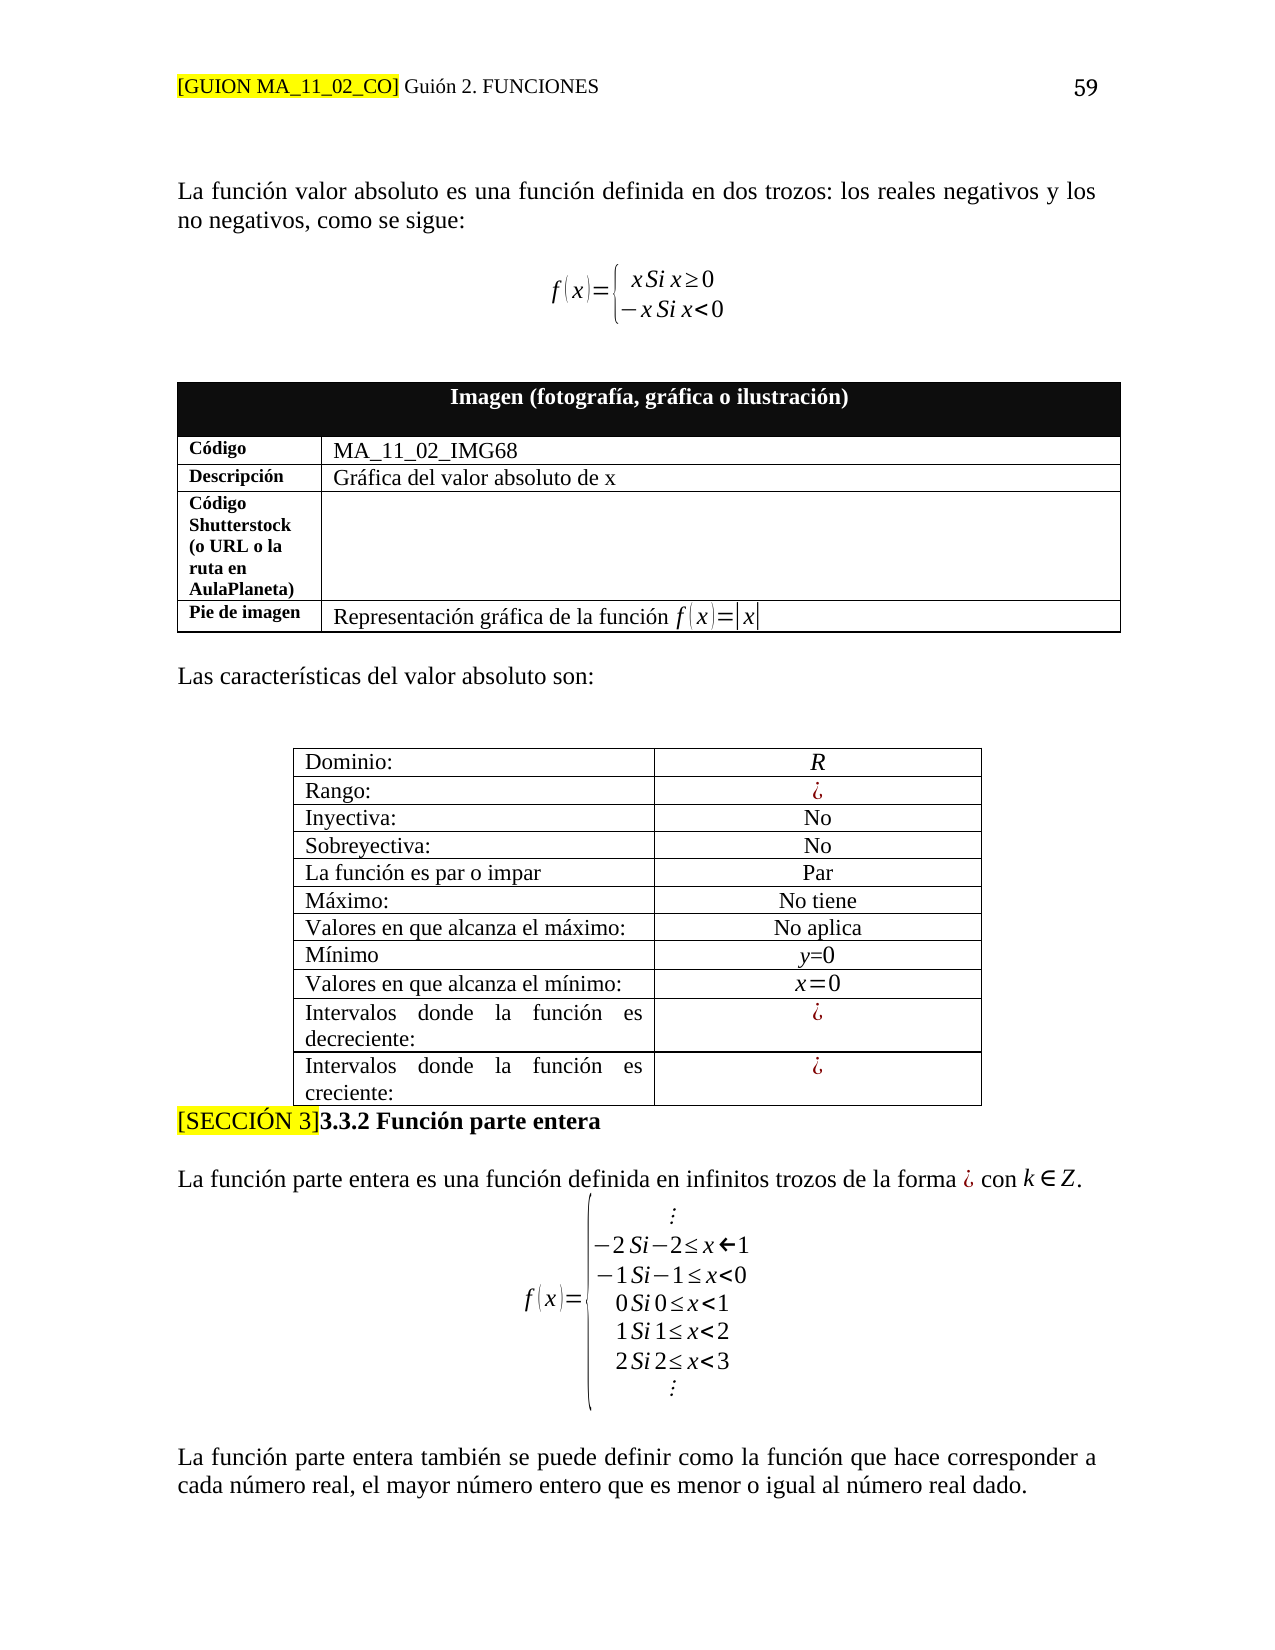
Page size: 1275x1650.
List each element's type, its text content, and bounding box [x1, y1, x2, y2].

table_cell [655, 777, 981, 803]
table_cell Representación gráfica de la función [322, 601, 1120, 631]
table_cell No aplica [655, 914, 981, 940]
table_cell La función es par o impar [294, 859, 654, 886]
text Las características del valor absoluto son: [177, 661, 1098, 690]
table_header Imagen (fotografía, gráfica o ilustración) [178, 383, 1120, 436]
table_cell Intervalos donde la función es decreciente: [294, 999, 654, 1051]
table_cell Mínimo [294, 941, 654, 969]
text La función valor absoluto es una función definida en dos trozos: los reales negativos y los no negativos, como se sigue: [177, 176, 1098, 234]
table_cell Valores en que alcanza el mínimo: [294, 970, 654, 998]
text La función parte entera es una función definida en infinitos trozos de la forma con . [177, 1164, 1098, 1192]
table_cell Valores en que alcanza el máximo: [294, 914, 654, 940]
table_cell No [655, 805, 981, 831]
table_cell [322, 492, 1120, 600]
table_cell Máximo: [294, 887, 654, 913]
table_cell No tiene [655, 887, 981, 913]
table_header Dominio: [294, 749, 654, 776]
table_cell Inyectiva: [294, 805, 654, 831]
table_cell [655, 970, 981, 998]
table_cell Intervalos donde la función es creciente: [294, 1053, 654, 1105]
text La función parte entera también se puede definir como la función que hace corresponder a cada número real, el mayor número entero que es menor o igual al número real dado. [177, 1442, 1098, 1499]
table_cell Rango: [294, 777, 654, 803]
text [SECCIÓN 3]3.3.2 Función parte entera [319, 1106, 1098, 1135]
table_cell Código [178, 437, 321, 463]
table_cell Par [655, 859, 981, 886]
table_cell Sobreyectiva: [294, 832, 654, 858]
table_cell [655, 1053, 981, 1105]
table_cell [655, 999, 981, 1051]
table_header [655, 749, 981, 776]
table_cell Gráfica del valor absoluto de x [322, 465, 1120, 491]
table_cell y= [655, 941, 981, 969]
table_cell MA_11_02_IMG68 [322, 437, 1120, 463]
table_cell Código Shutterstock (o URL o la ruta en AulaPlaneta) [178, 492, 321, 600]
table_cell No [655, 832, 981, 858]
table_cell Pie de imagen [178, 601, 321, 631]
table_cell Descripción [178, 465, 321, 491]
